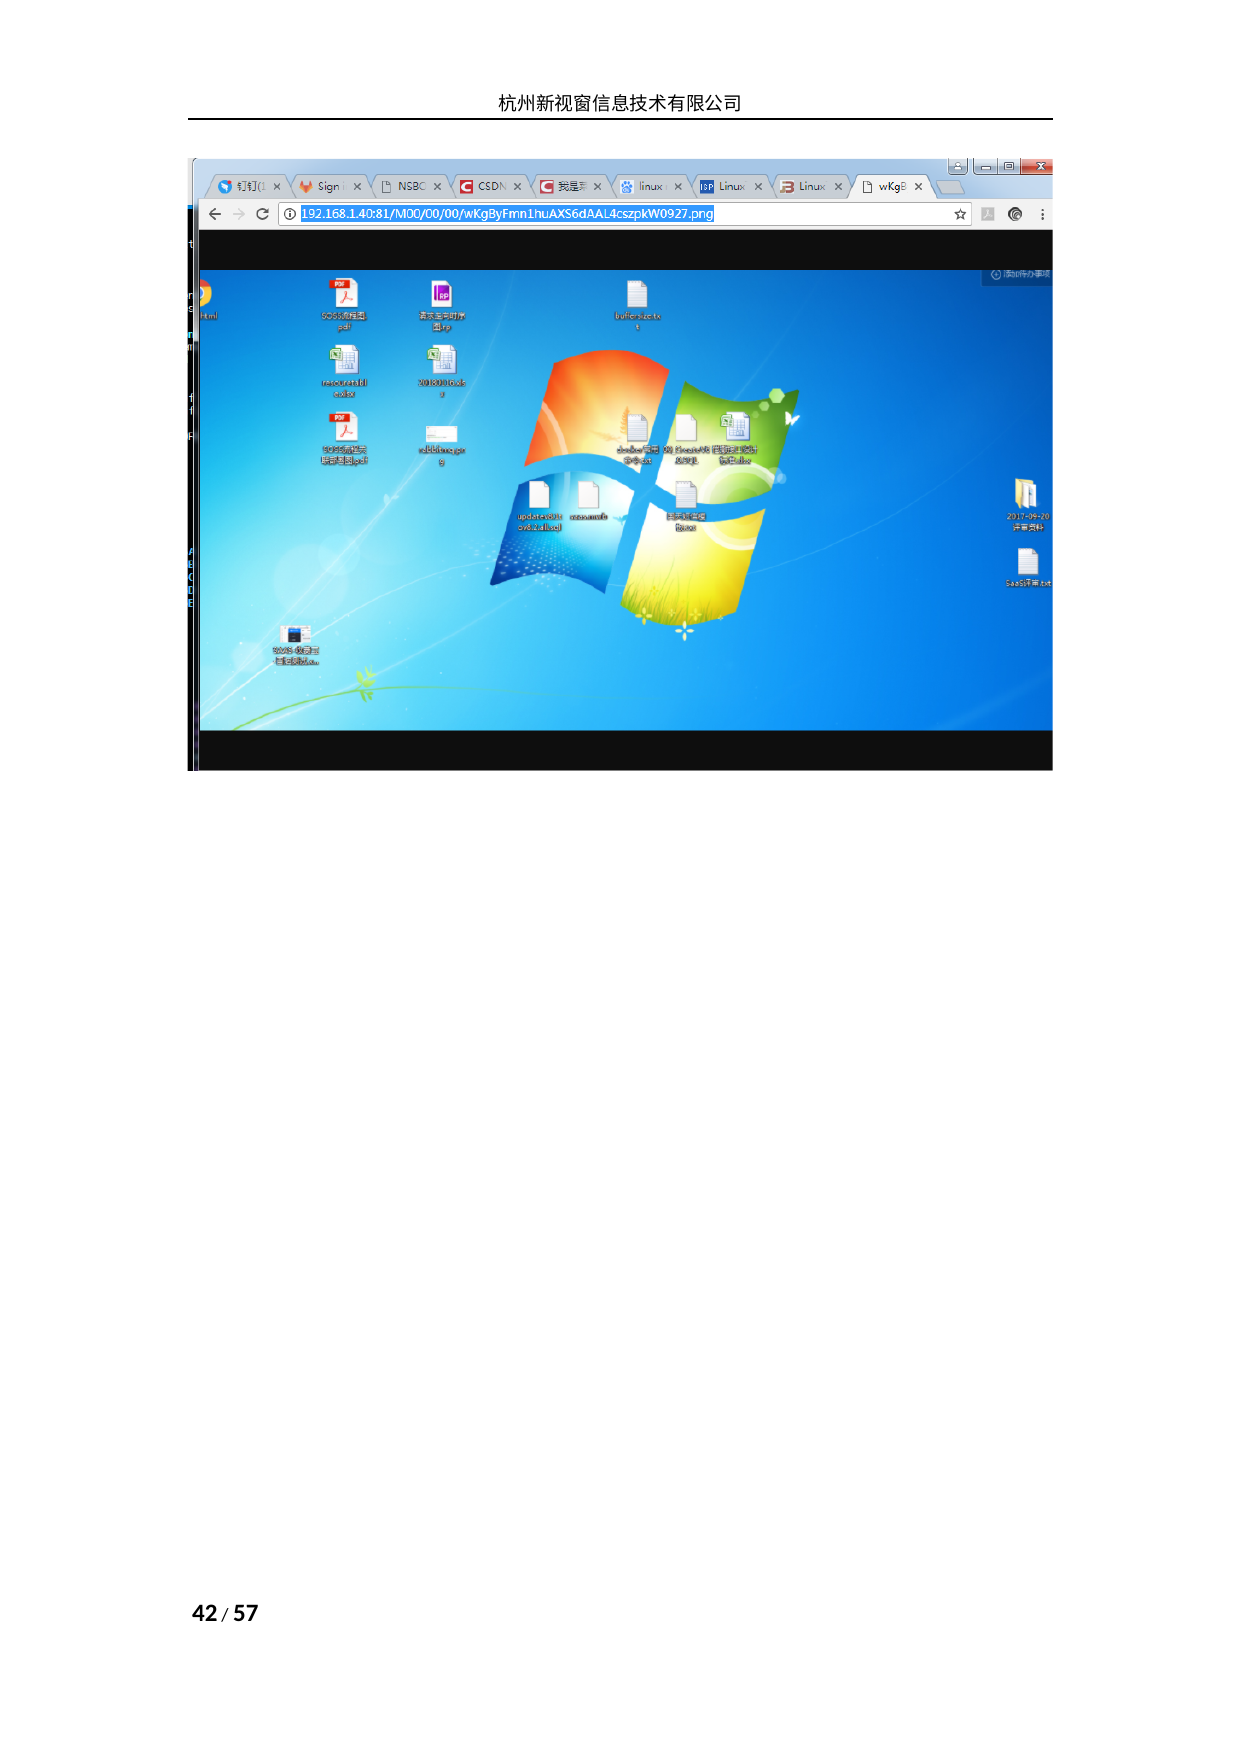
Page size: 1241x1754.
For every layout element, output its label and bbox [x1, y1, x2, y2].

picture [187, 158, 1053, 771]
